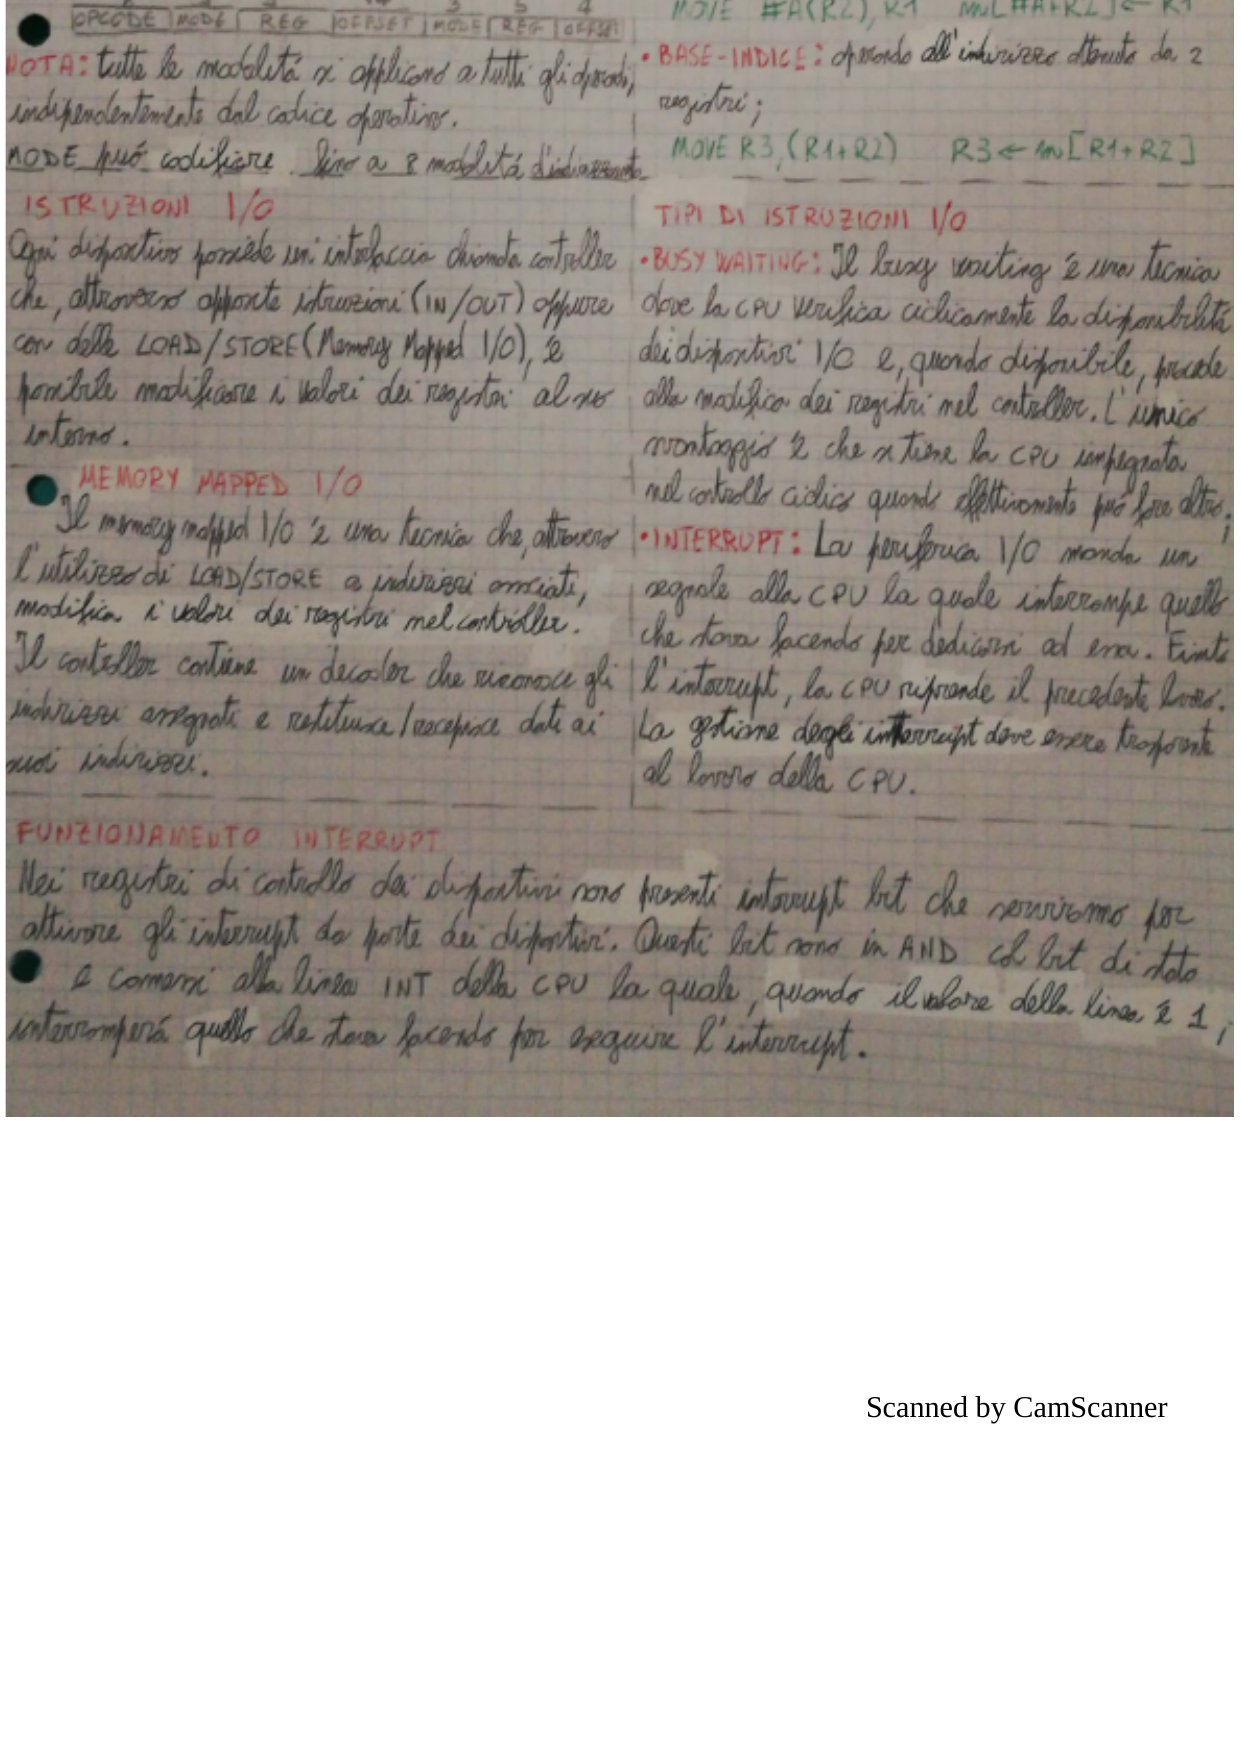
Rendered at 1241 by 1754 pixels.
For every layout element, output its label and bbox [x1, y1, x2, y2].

picture [5, 0, 1234, 1117]
text [6, 0, 1235, 1424]
